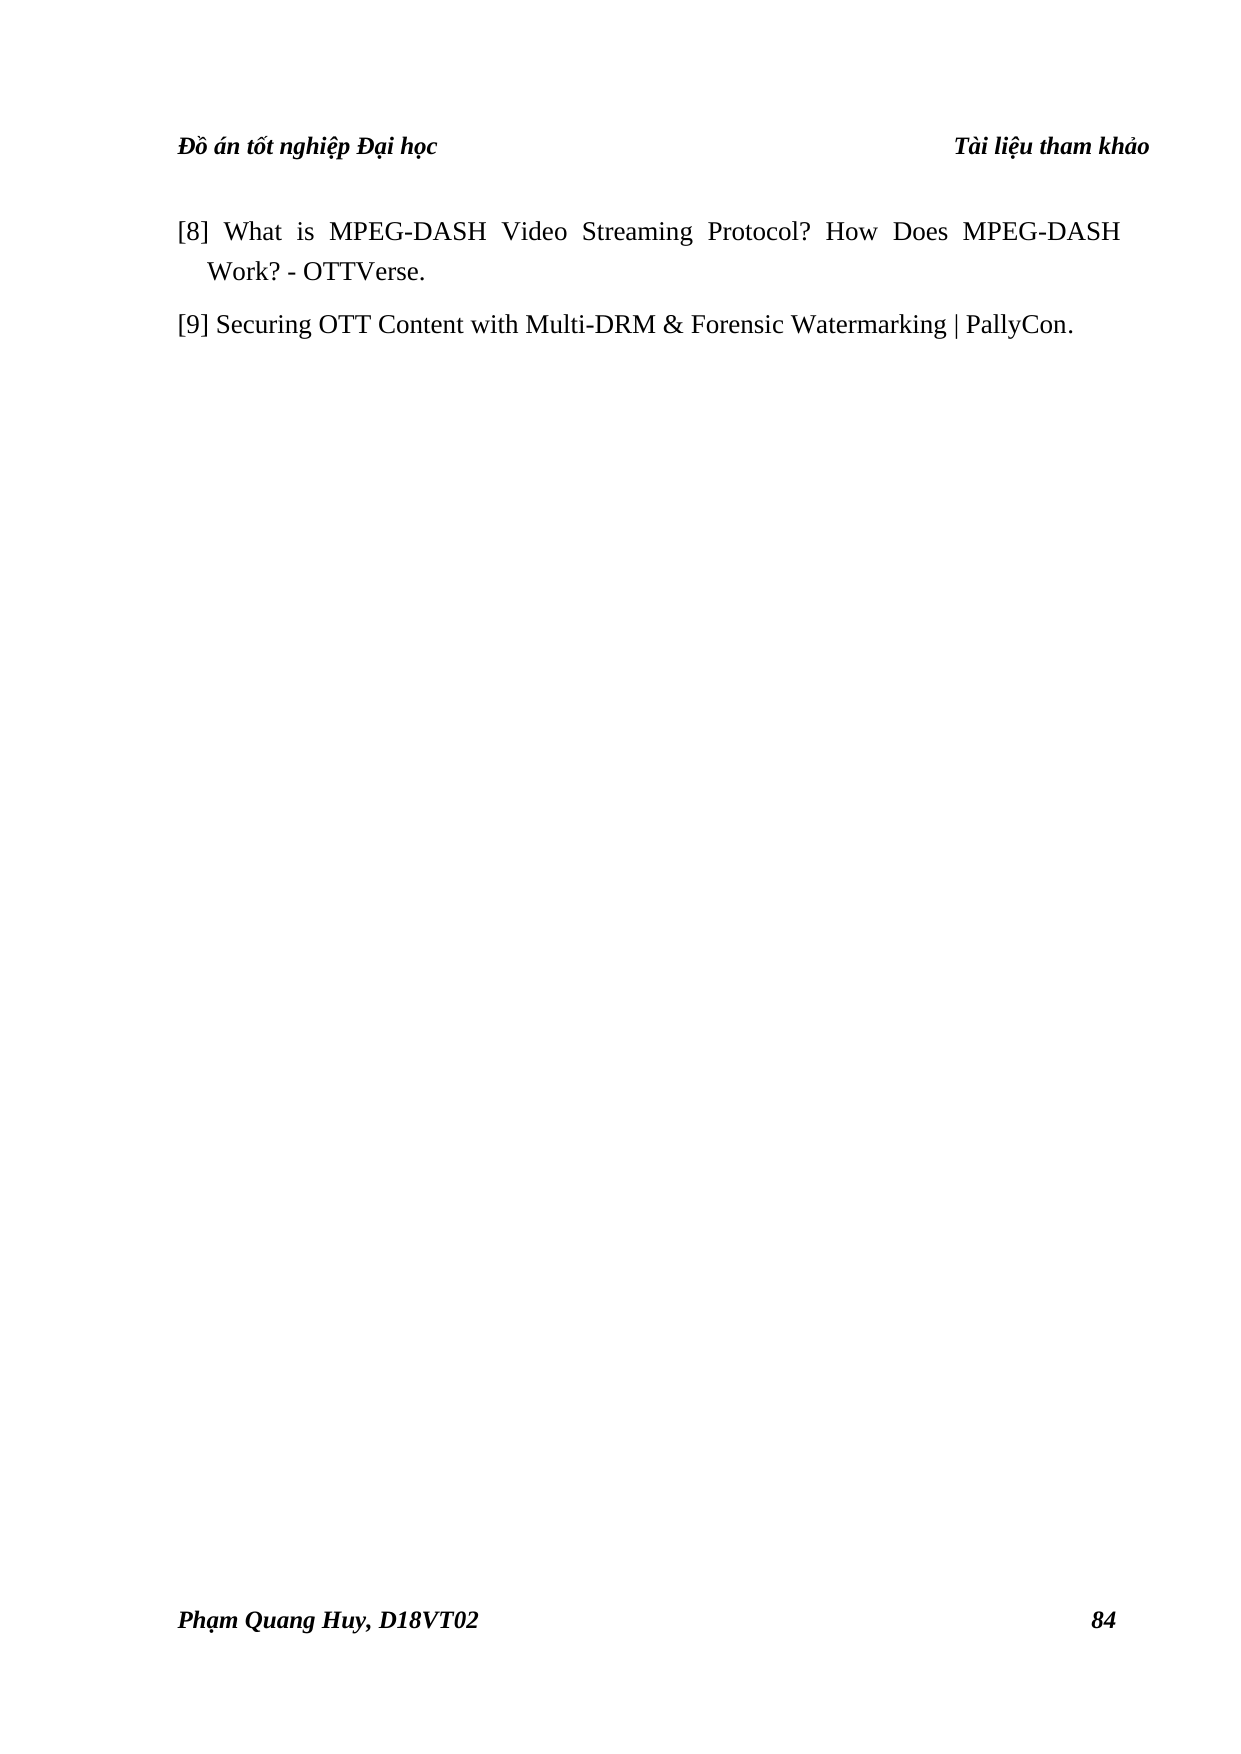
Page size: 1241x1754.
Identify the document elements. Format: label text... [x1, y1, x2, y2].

text [9] Securing OTT Content with Multi-DRM & Forensic Watermarking | PallyCon. [177, 308, 1122, 339]
text [8] What is MPEG-DASH Video Streaming Protocol? How Does MPEG-DASH Work? - OTTVerse. [177, 214, 1122, 286]
